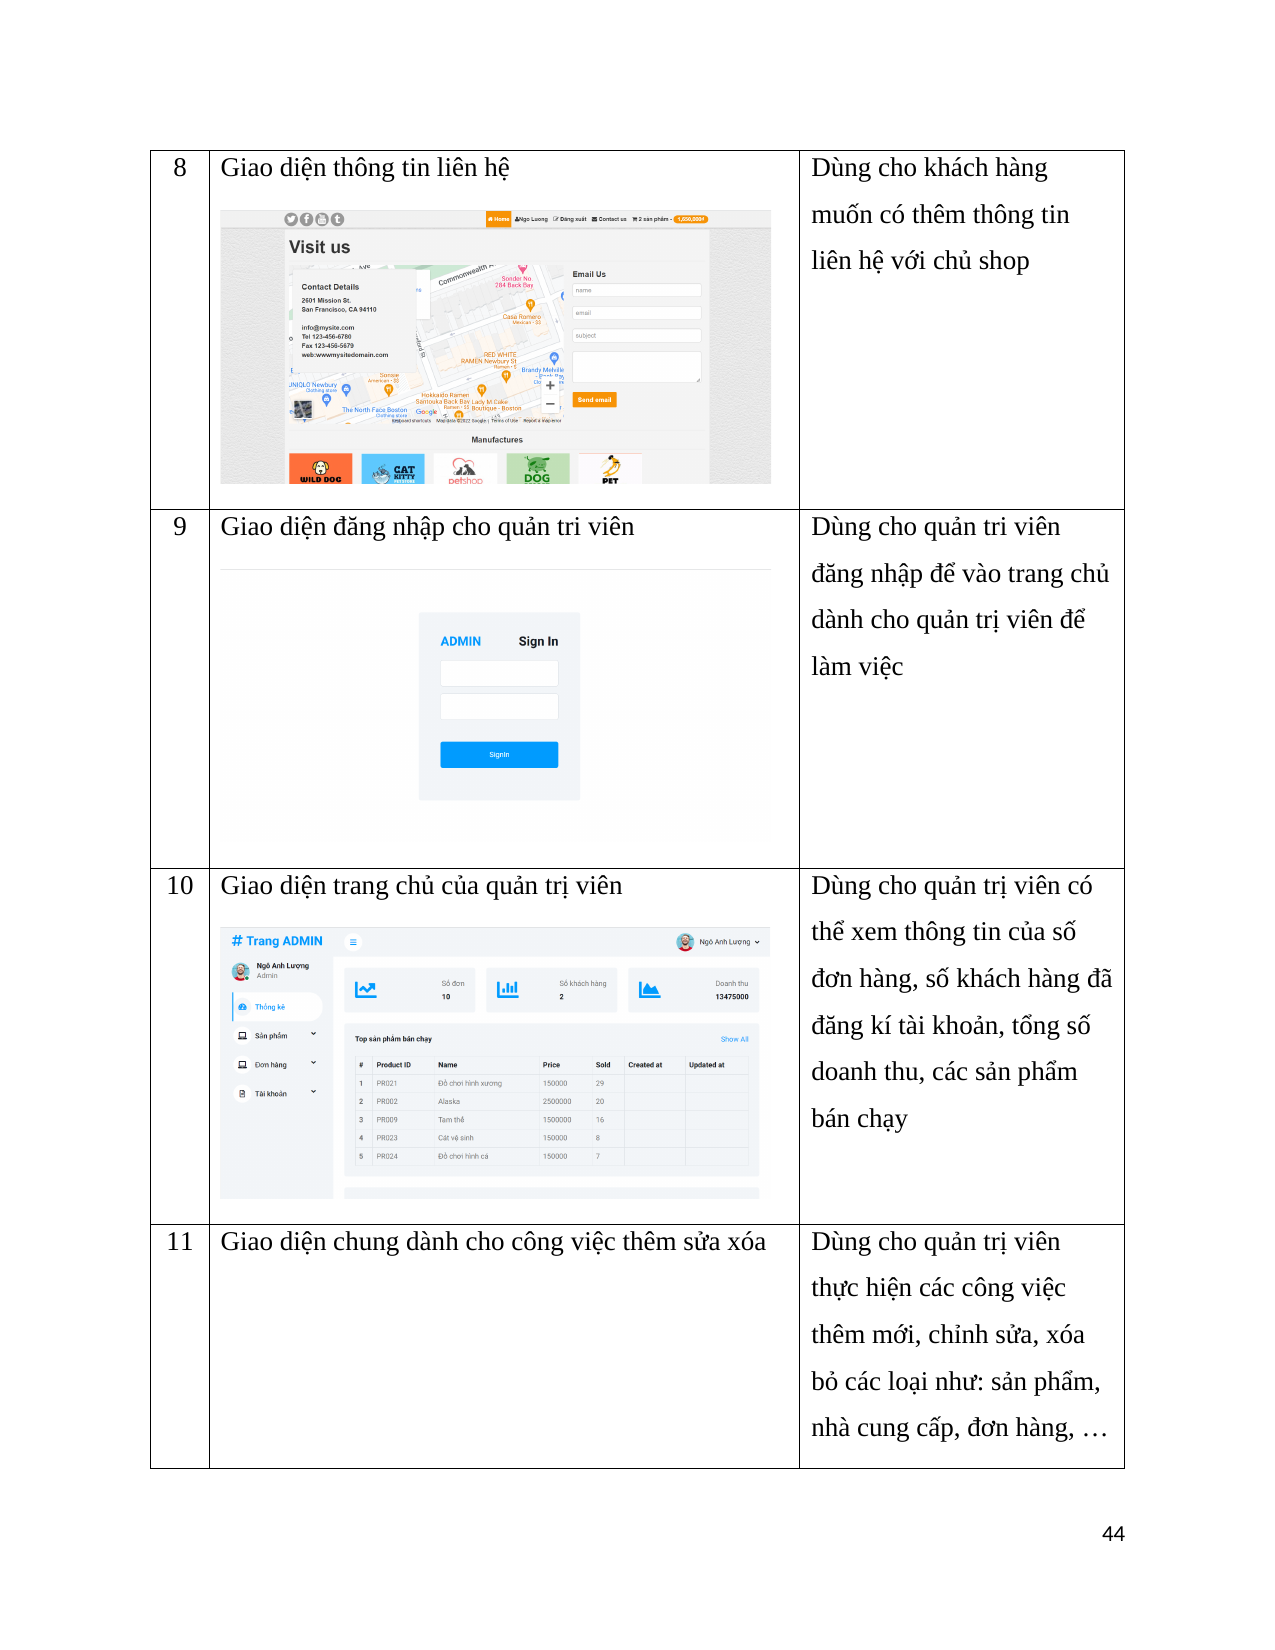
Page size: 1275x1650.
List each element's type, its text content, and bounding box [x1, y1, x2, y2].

table_cell Dùng cho khách hàng muốn có thêm thông tin liên hệ với chủ shop [800, 151, 1124, 509]
table_cell 10 [151, 869, 209, 1224]
table_cell Giao diện đăng nhập cho quản tri viên [210, 510, 799, 868]
table_cell 11 [151, 1225, 209, 1468]
table_cell 9 [151, 510, 209, 868]
table_cell Giao diện trang chủ của quản trị viên [210, 869, 799, 1224]
picture [220, 569, 772, 842]
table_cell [210, 1225, 799, 1468]
table_cell Dùng cho quản tri viên đăng nhập để vào trang chủ dành cho quản trị viên để làm việc [800, 510, 1124, 868]
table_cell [800, 1225, 1124, 1468]
table_cell Dùng cho quản trị viên có thể xem thông tin của số đơn hàng, số khách hàng đã đăng kí tài khoản, tổng số doanh thu, các sản phẩm bán chạy [800, 869, 1124, 1224]
table_cell 8 [151, 151, 209, 509]
picture [220, 210, 772, 484]
picture [220, 927, 771, 1199]
table_cell Giao diện thông tin liên hệ [210, 151, 799, 509]
